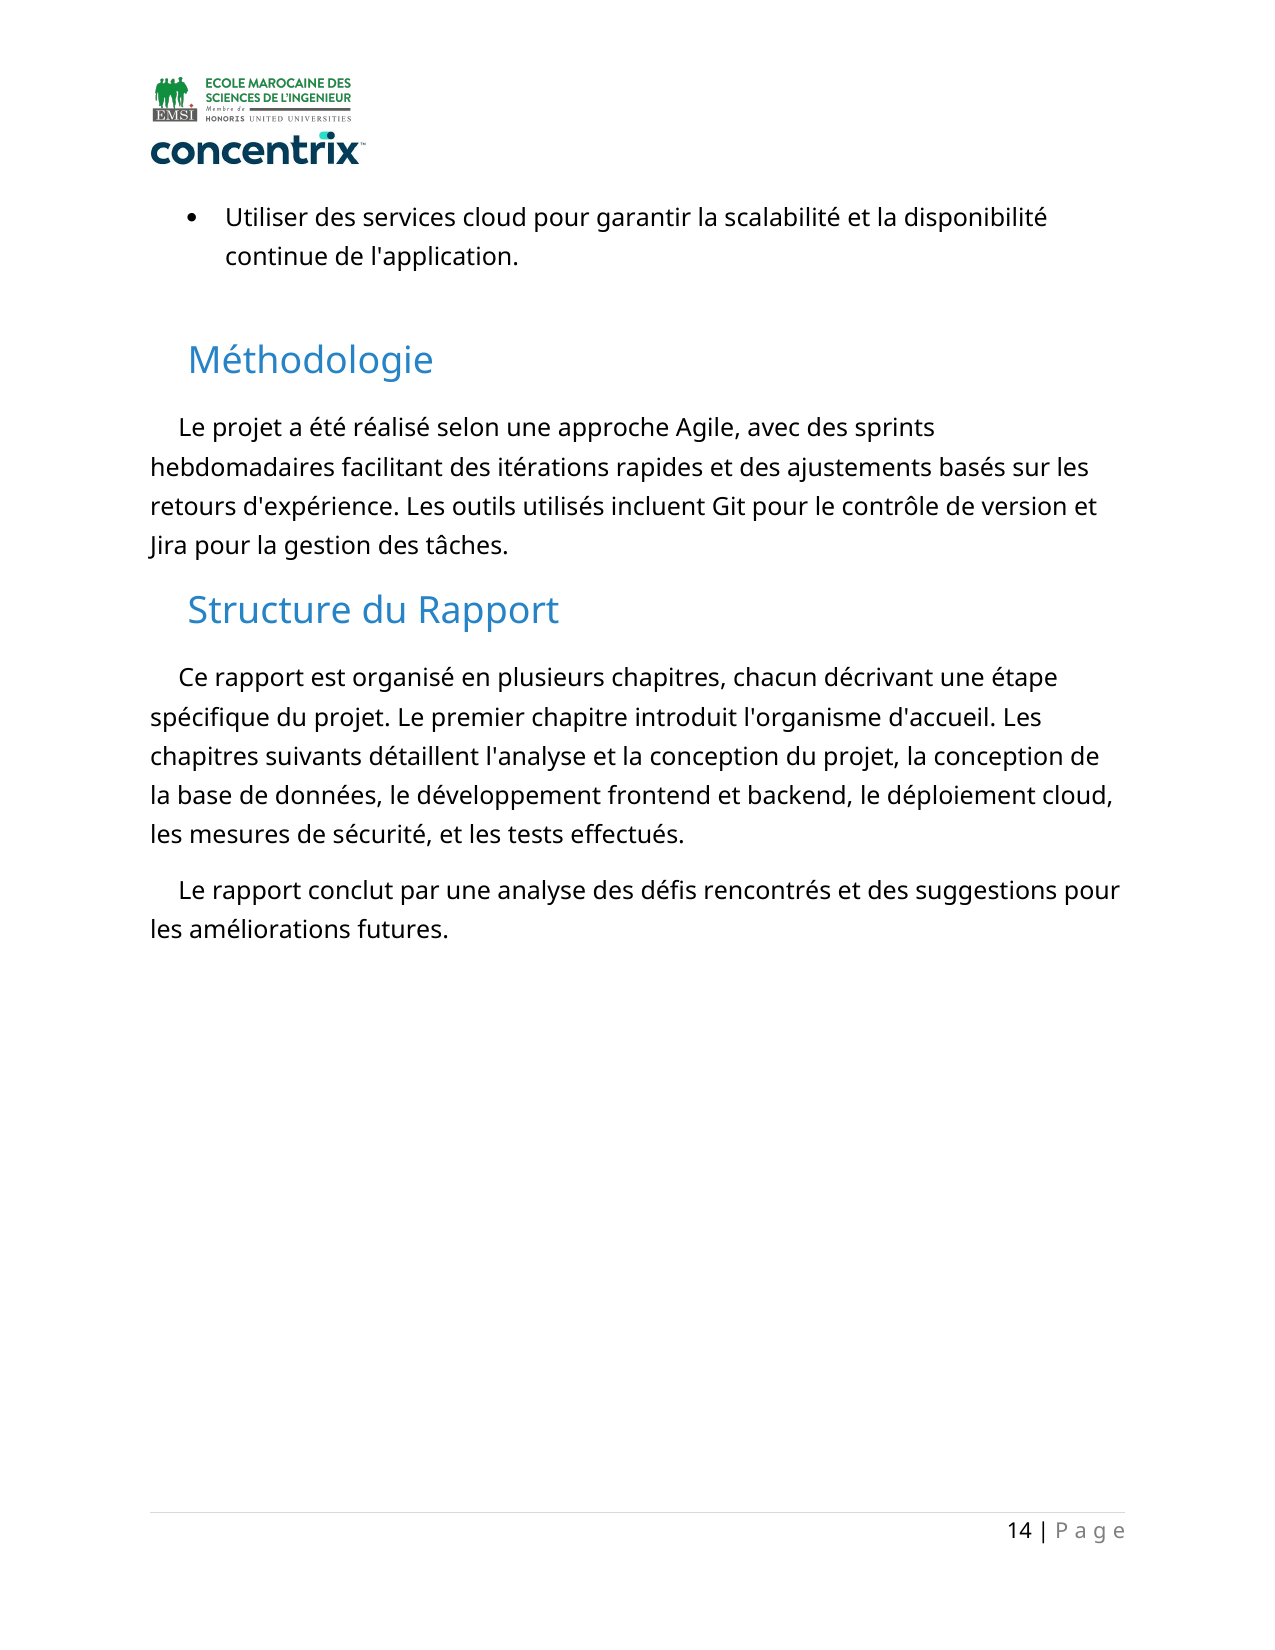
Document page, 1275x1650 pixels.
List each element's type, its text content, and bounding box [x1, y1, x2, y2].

text Le projet a été réalisé selon une approche Agile, avec des sprints hebdomadaires facilitant des itérations rapides et des ajustements basés sur les retours d'expérience. Les outils utilisés incluent Git pour le contrôle de version et Jira pour la gestion des tâches. [150, 410, 1125, 562]
text Ce rapport est organisé en plusieurs chapitres, chacun décrivant une étape spécifique du projet. Le premier chapitre introduit l'organisme d'accueil. Les chapitres suivants détaillent l'analyse et la conception du projet, la conception de la base de données, le développement frontend et backend, le déploiement cloud, les mesures de sécurité, et les tests effectués. [150, 660, 1125, 851]
picture [150, 75, 368, 170]
subtitle Méthodologie [187, 333, 1125, 384]
list Utiliser des services cloud pour garantir la scalabilité et la disponibilité continue de l'application. [187, 199, 1125, 273]
subtitle Structure du Rapport [187, 583, 1125, 634]
text Le rapport conclut par une analyse des défis rencontrés et des suggestions pour les améliorations futures. [150, 872, 1125, 946]
